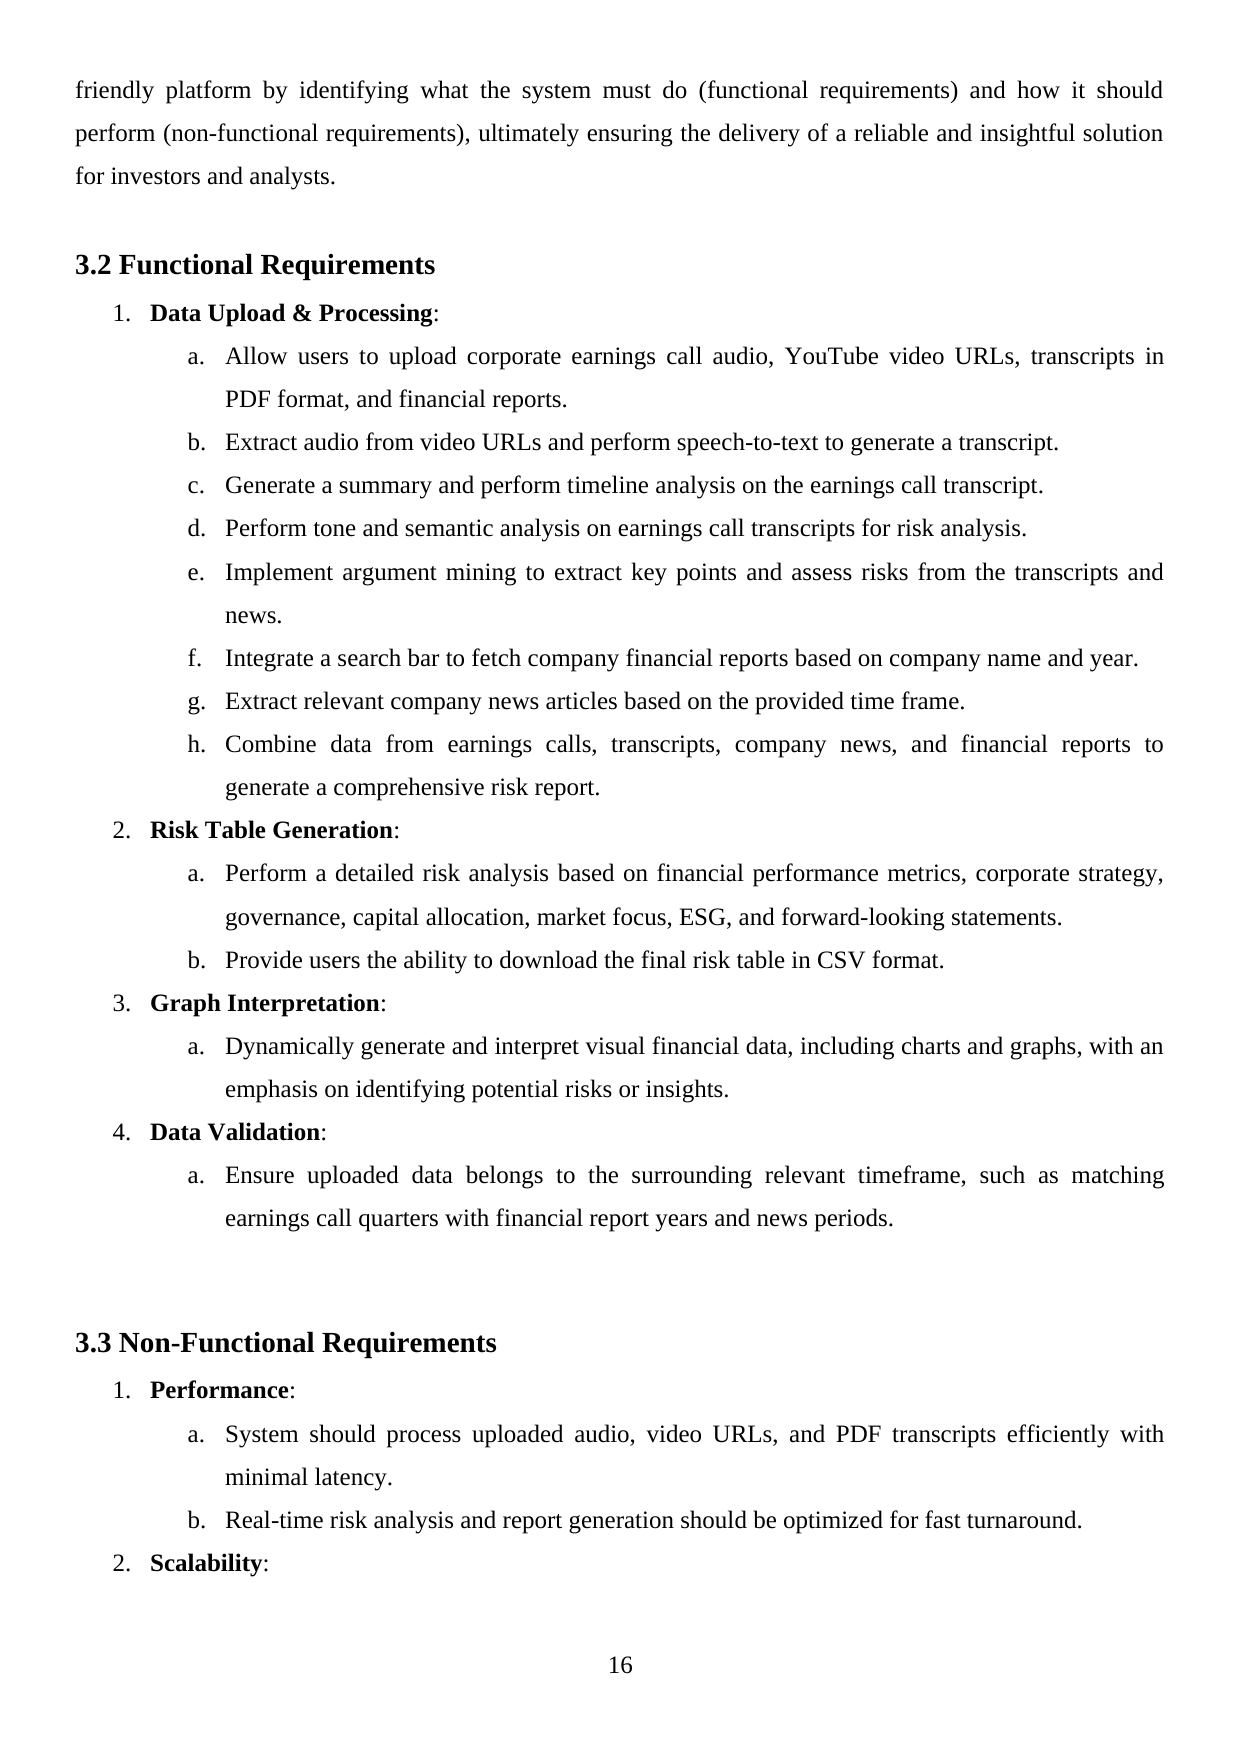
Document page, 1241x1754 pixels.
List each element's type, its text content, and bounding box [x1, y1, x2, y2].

list Real-time risk analysis and report generation should be optimized for fast turnaround. [187, 1505, 1165, 1534]
list Allow users to upload corporate earnings call audio, YouTube video URLs, transcripts in PDF format, and financial reports. [187, 341, 1165, 413]
list System should process uploaded audio, video URLs, and PDF transcripts efficiently with minimal latency. [187, 1419, 1165, 1491]
list Risk Table Generation: [112, 815, 1165, 844]
list Perform a detailed risk analysis based on financial performance metrics, corporate strategy, governance, capital allocation, market focus, ESG, and forward-looking statements. [187, 858, 1165, 930]
list Data Validation: [112, 1117, 1165, 1146]
list Graph Interpretation: [112, 988, 1165, 1017]
list Generate a summary and perform timeline analysis on the earnings call transcript. [187, 470, 1165, 499]
list Integrate a search bar to fetch company financial reports based on company name and year. [187, 643, 1165, 672]
text 3.3 Non-Functional Requirements [75, 1325, 1165, 1359]
list Implement argument mining to extract key points and assess risks from the transcripts and news. [187, 557, 1165, 628]
list Scalability: [112, 1548, 1165, 1577]
list Perform tone and semantic analysis on earnings call transcripts for risk analysis. [187, 513, 1165, 542]
list Extract audio from video URLs and perform speech-to-text to generate a transcript. [187, 427, 1165, 456]
list Ensure uploaded data belongs to the surrounding relevant timeframe, such as matching earnings call quarters with financial report years and news periods. [187, 1160, 1165, 1232]
text 3.2 Functional Requirements [75, 247, 1165, 281]
list Provide users the ability to download the final risk table in CSV format. [187, 945, 1165, 973]
list Extract relevant company news articles based on the provided time frame. [187, 686, 1165, 715]
list Dynamically generate and interpret visual financial data, including charts and graphs, with an emphasis on identifying potential risks or insights. [187, 1031, 1165, 1103]
list Combine data from earnings calls, transcripts, company news, and financial reports to generate a comprehensive risk report. [187, 729, 1165, 801]
list Performance: [112, 1376, 1165, 1404]
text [75, 75, 1165, 190]
list Data Upload & Processing: [112, 298, 1165, 327]
